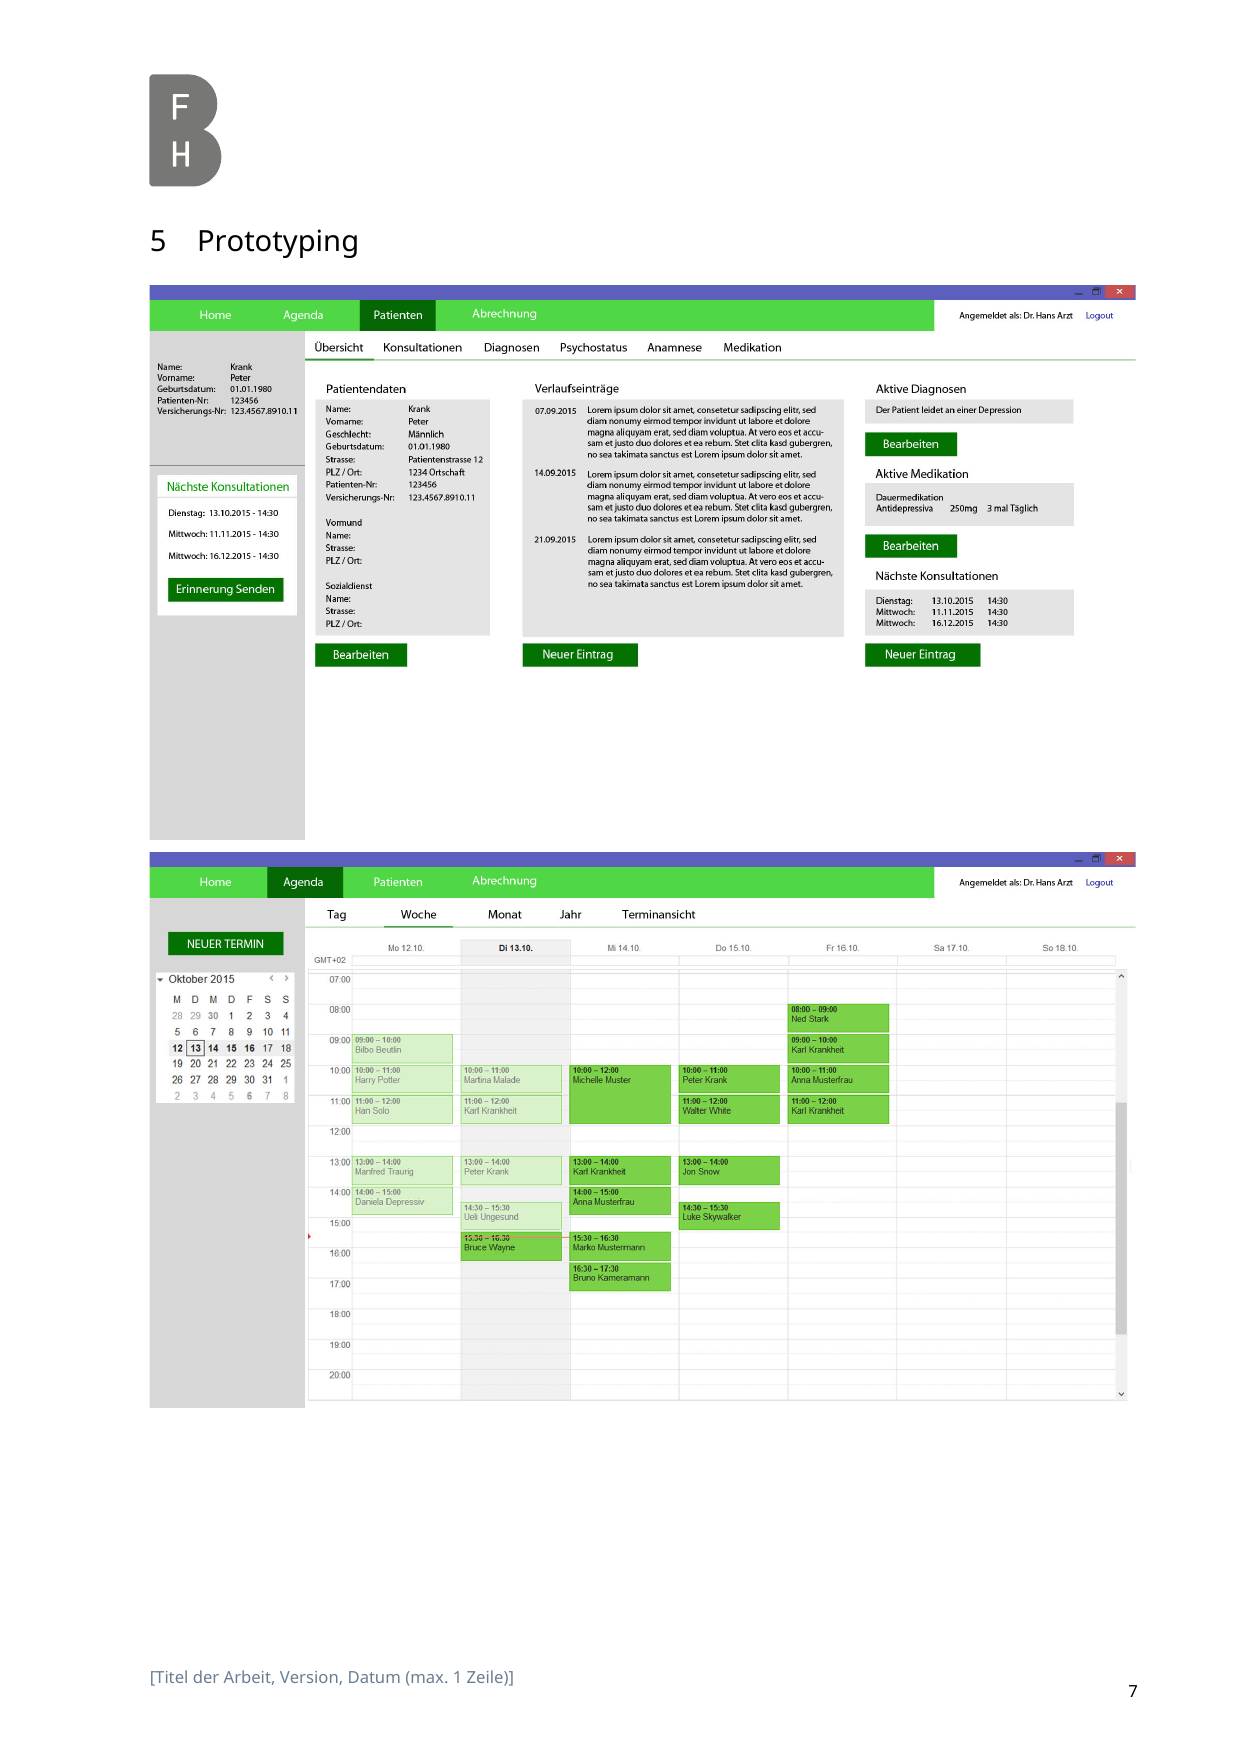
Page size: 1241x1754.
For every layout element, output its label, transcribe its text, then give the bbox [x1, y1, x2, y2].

subtitle Prototyping [149, 221, 1136, 260]
picture [149, 852, 1136, 1408]
picture [149, 285, 1136, 840]
